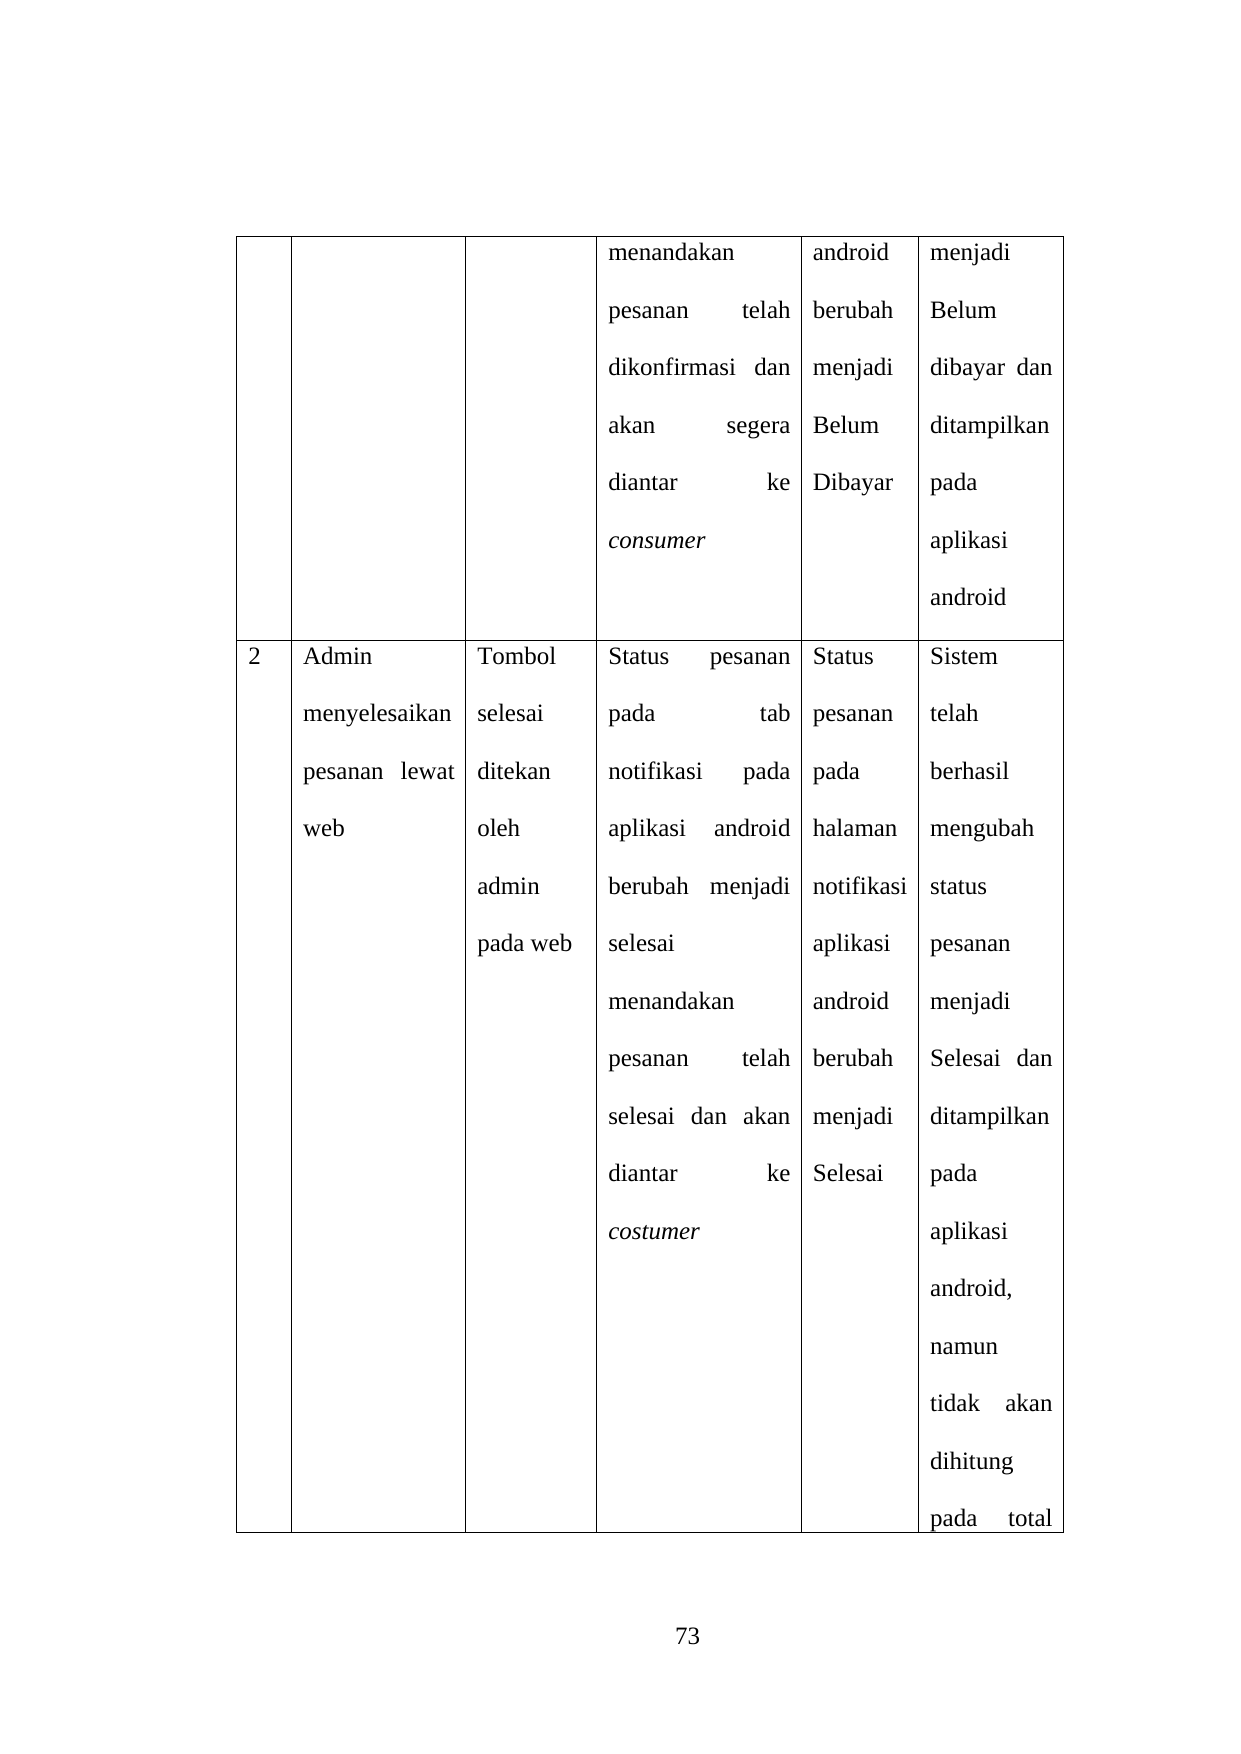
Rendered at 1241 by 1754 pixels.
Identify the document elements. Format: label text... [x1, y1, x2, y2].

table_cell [919, 237, 1063, 640]
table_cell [597, 237, 801, 640]
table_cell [802, 641, 918, 1532]
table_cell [919, 641, 1063, 1532]
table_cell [466, 641, 596, 1532]
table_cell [466, 237, 596, 640]
table_cell 1 [237, 237, 291, 640]
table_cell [802, 237, 918, 640]
table_cell 2 [237, 641, 291, 1532]
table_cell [292, 641, 465, 1532]
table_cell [292, 237, 465, 640]
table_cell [597, 641, 801, 1532]
